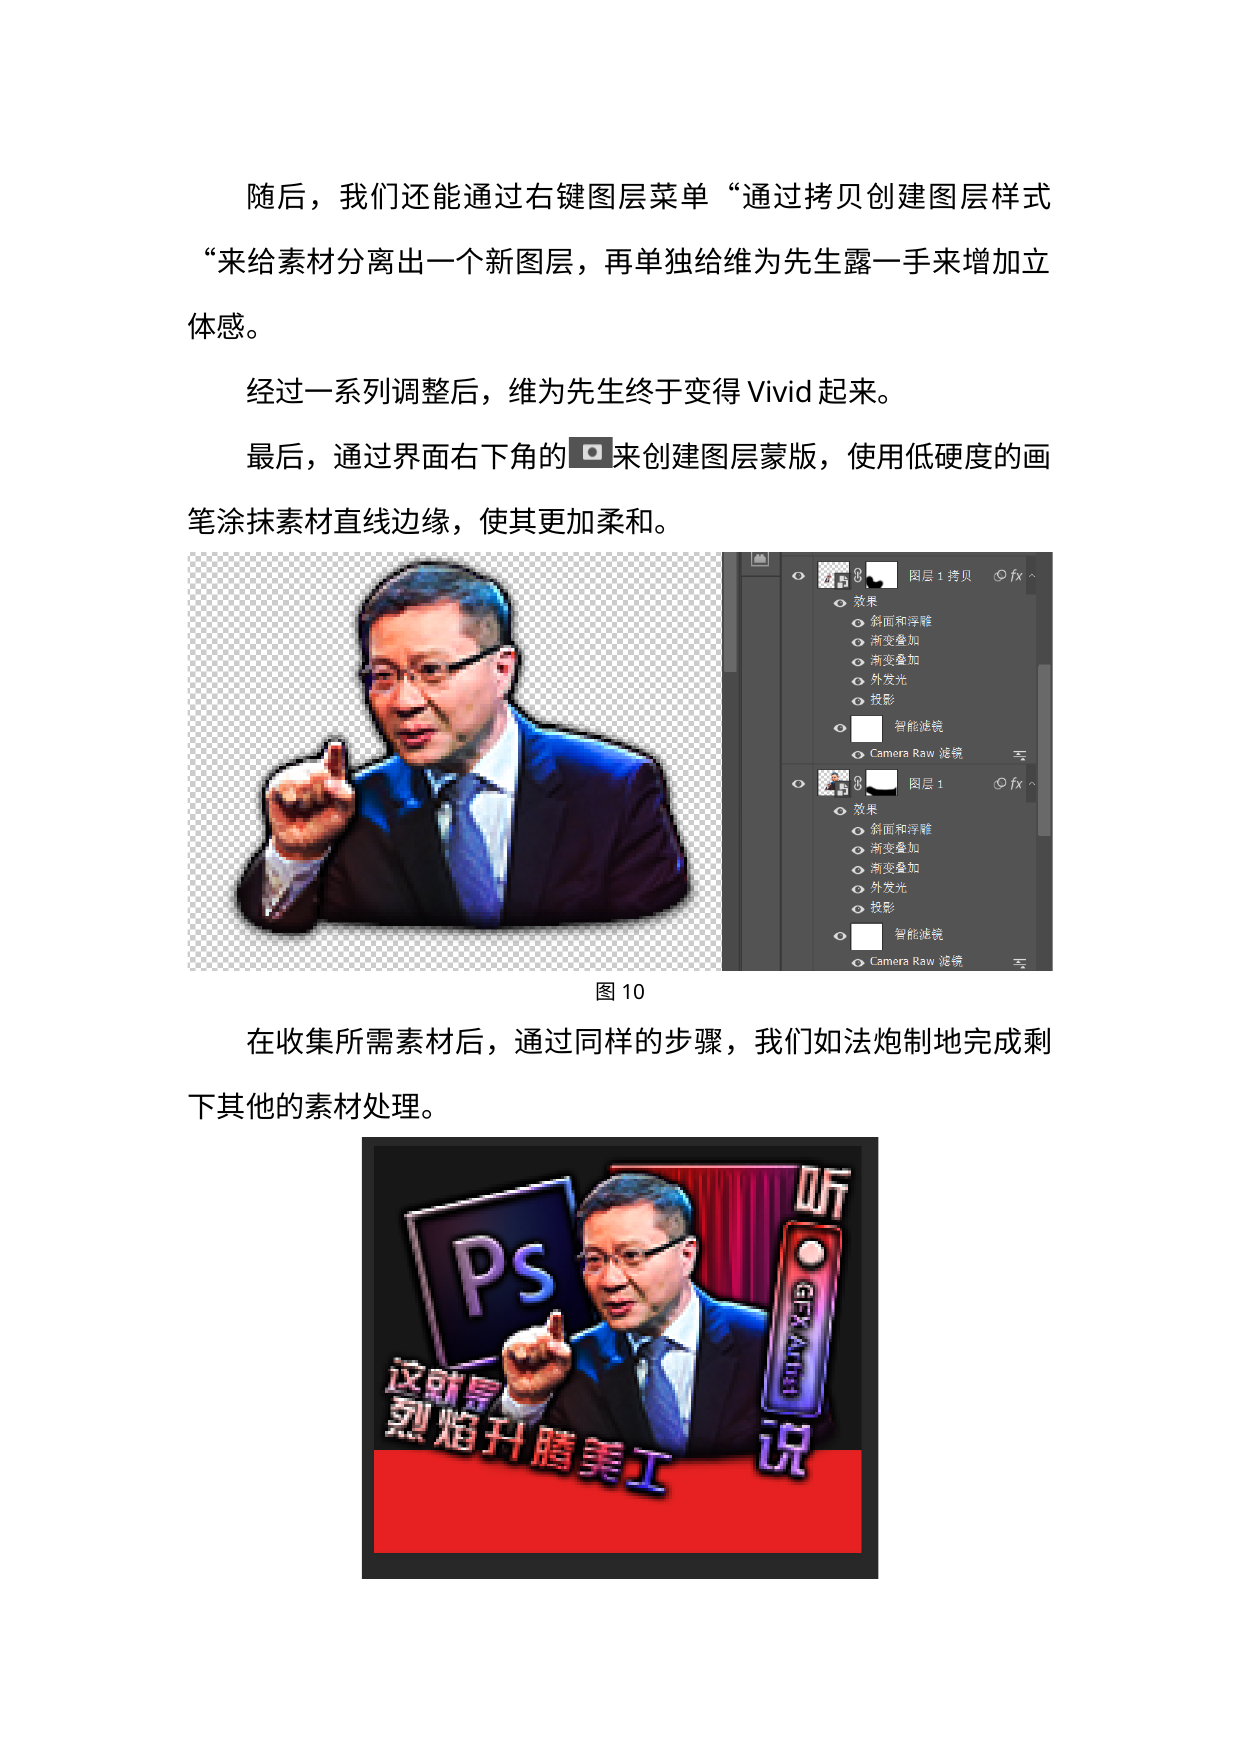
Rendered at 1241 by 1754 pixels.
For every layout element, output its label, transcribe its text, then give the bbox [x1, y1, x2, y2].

text 在收集所需素材后，通过同样的步骤，我们如法炮制地完成剩下其他的素材处理。 [187, 1007, 1053, 1137]
picture [568, 437, 613, 468]
text 经过一系列调整后，维为先生终于变得Vivid起来。 [187, 357, 1053, 422]
text 图 10 [187, 974, 1053, 1007]
picture [361, 1137, 879, 1579]
text 随后，我们还能通过右键图层菜单“通过拷贝创建图层样式“来给素材分离出一个新图层，再单独给维为先生露一手来增加立体感。 [187, 162, 1053, 357]
picture [187, 552, 1053, 971]
text 最后，通过界面右下角的来创建图层蒙版，使用低硬度的画笔涂抹素材直线边缘，使其更加柔和。 [187, 422, 1053, 552]
